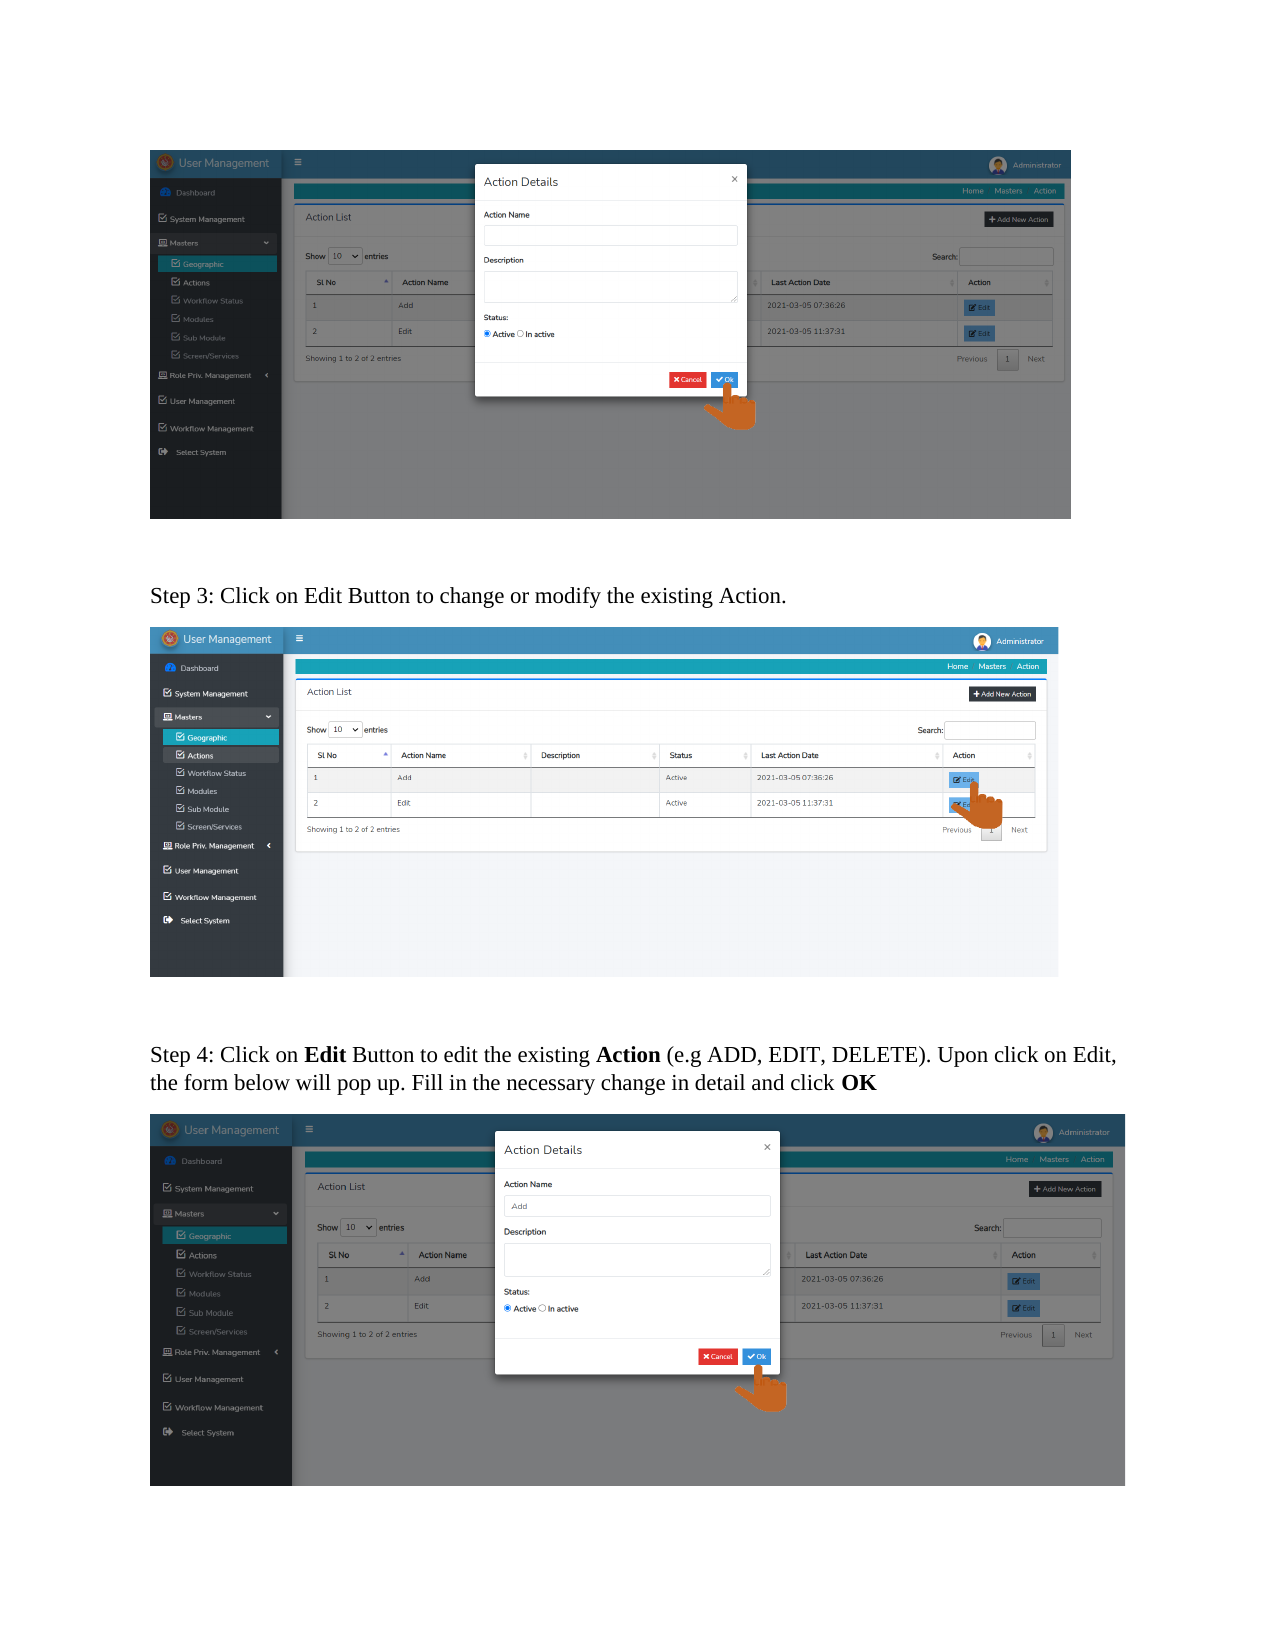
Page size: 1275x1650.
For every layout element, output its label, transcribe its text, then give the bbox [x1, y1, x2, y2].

picture [150, 1114, 1125, 1486]
text Step 3: Click on Edit Button to change or modify the existing Action. [150, 582, 1125, 609]
text Step 4: Click on Edit Button to edit the existing Action (e.g ADD, EDIT, DELETE). Upon click on Edit, the form below will pop up. Fill in the necessary change in detail and click OK [150, 1041, 1125, 1096]
picture [150, 150, 1071, 519]
picture [150, 627, 1059, 977]
